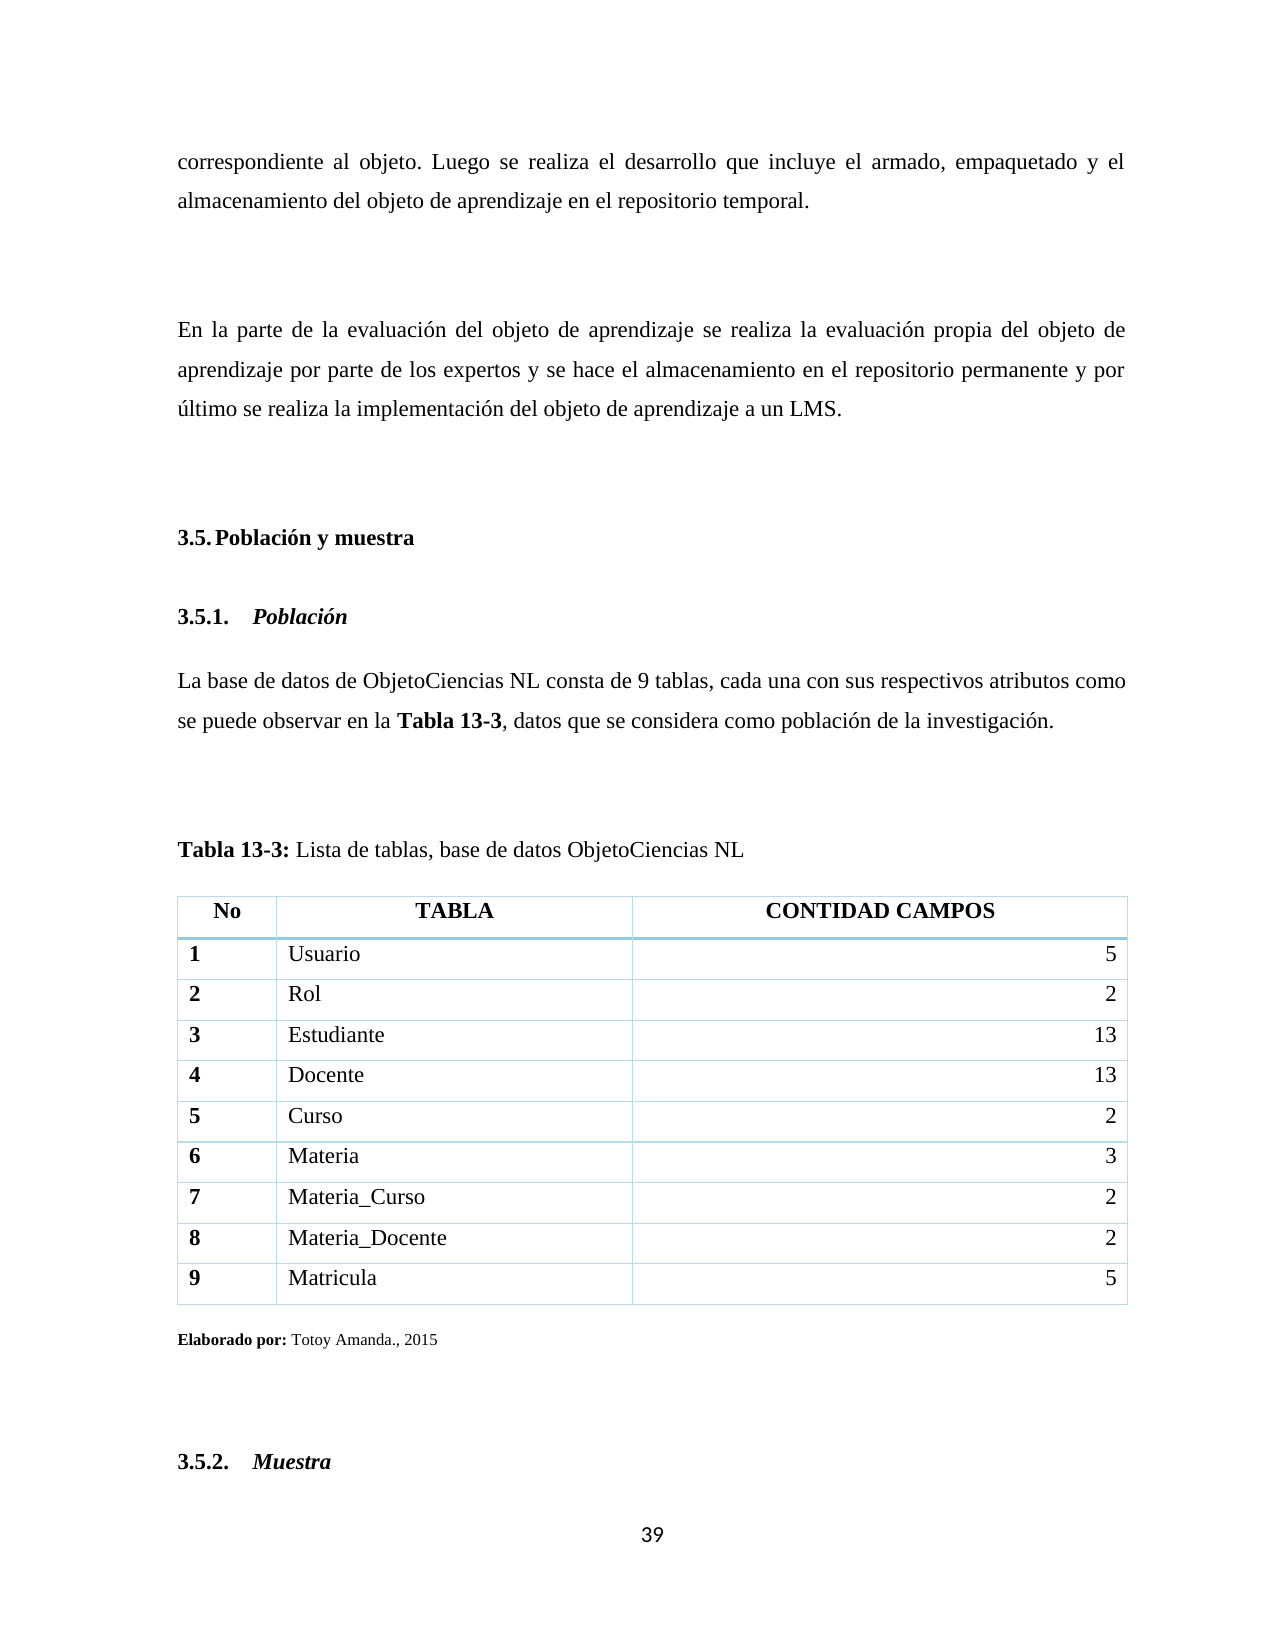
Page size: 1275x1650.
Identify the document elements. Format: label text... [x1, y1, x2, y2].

table_cell 13 [633, 1021, 1127, 1060]
table_cell 1 [178, 940, 276, 979]
table_header CONTIDAD CAMPOS [633, 897, 1127, 937]
list Población [177, 603, 1127, 629]
table_cell 2 [633, 1224, 1127, 1263]
table_cell Usuario [277, 940, 632, 979]
table_cell 5 [633, 1264, 1127, 1303]
table_cell Estudiante [277, 1021, 632, 1060]
table_cell Curso [277, 1102, 632, 1141]
table_cell Materia_Curso [277, 1183, 632, 1222]
text Elaborado por: Totoy Amanda., 2015 [177, 1329, 1127, 1349]
table_cell 6 [178, 1143, 276, 1182]
table_cell 5 [178, 1102, 276, 1141]
table_cell 5 [633, 940, 1127, 979]
table_cell 4 [178, 1061, 276, 1101]
text La base de datos de ObjetoCiencias NL consta de 9 tablas, cada una con sus respectivos atributos como se puede observar en la Tabla 13-3, datos que se considera como población de la investigación. [177, 667, 1127, 733]
table_cell 9 [178, 1264, 276, 1303]
table_header TABLA [277, 897, 632, 937]
text En la parte de la evaluación del objeto de aprendizaje se realiza la evaluación propia del objeto de aprendizaje por parte de los expertos y se hace el almacenamiento en el repositorio permanente y por último se realiza la implementación del objeto de aprendizaje a un LMS. [177, 316, 1127, 421]
table_cell 13 [633, 1061, 1127, 1101]
table_cell Materia [277, 1143, 632, 1182]
table_cell 2 [633, 1183, 1127, 1222]
table_cell Docente [277, 1061, 632, 1101]
table_cell Matricula [277, 1264, 632, 1303]
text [177, 148, 1127, 213]
table_cell 2 [633, 980, 1127, 1020]
list Población y muestra [177, 524, 1127, 550]
table_cell 7 [178, 1183, 276, 1222]
table_cell Materia_Docente [277, 1224, 632, 1263]
table_cell Rol [277, 980, 632, 1020]
table_cell 2 [178, 980, 276, 1020]
text Tabla 13-3: Lista de tablas, base de datos ObjetoCiencias NL [177, 836, 1127, 862]
table_cell 3 [633, 1143, 1127, 1182]
list Muestra [177, 1448, 1127, 1474]
table_cell 2 [633, 1102, 1127, 1141]
table_cell 8 [178, 1224, 276, 1263]
table_cell 3 [178, 1021, 276, 1060]
table_header No [178, 897, 276, 937]
